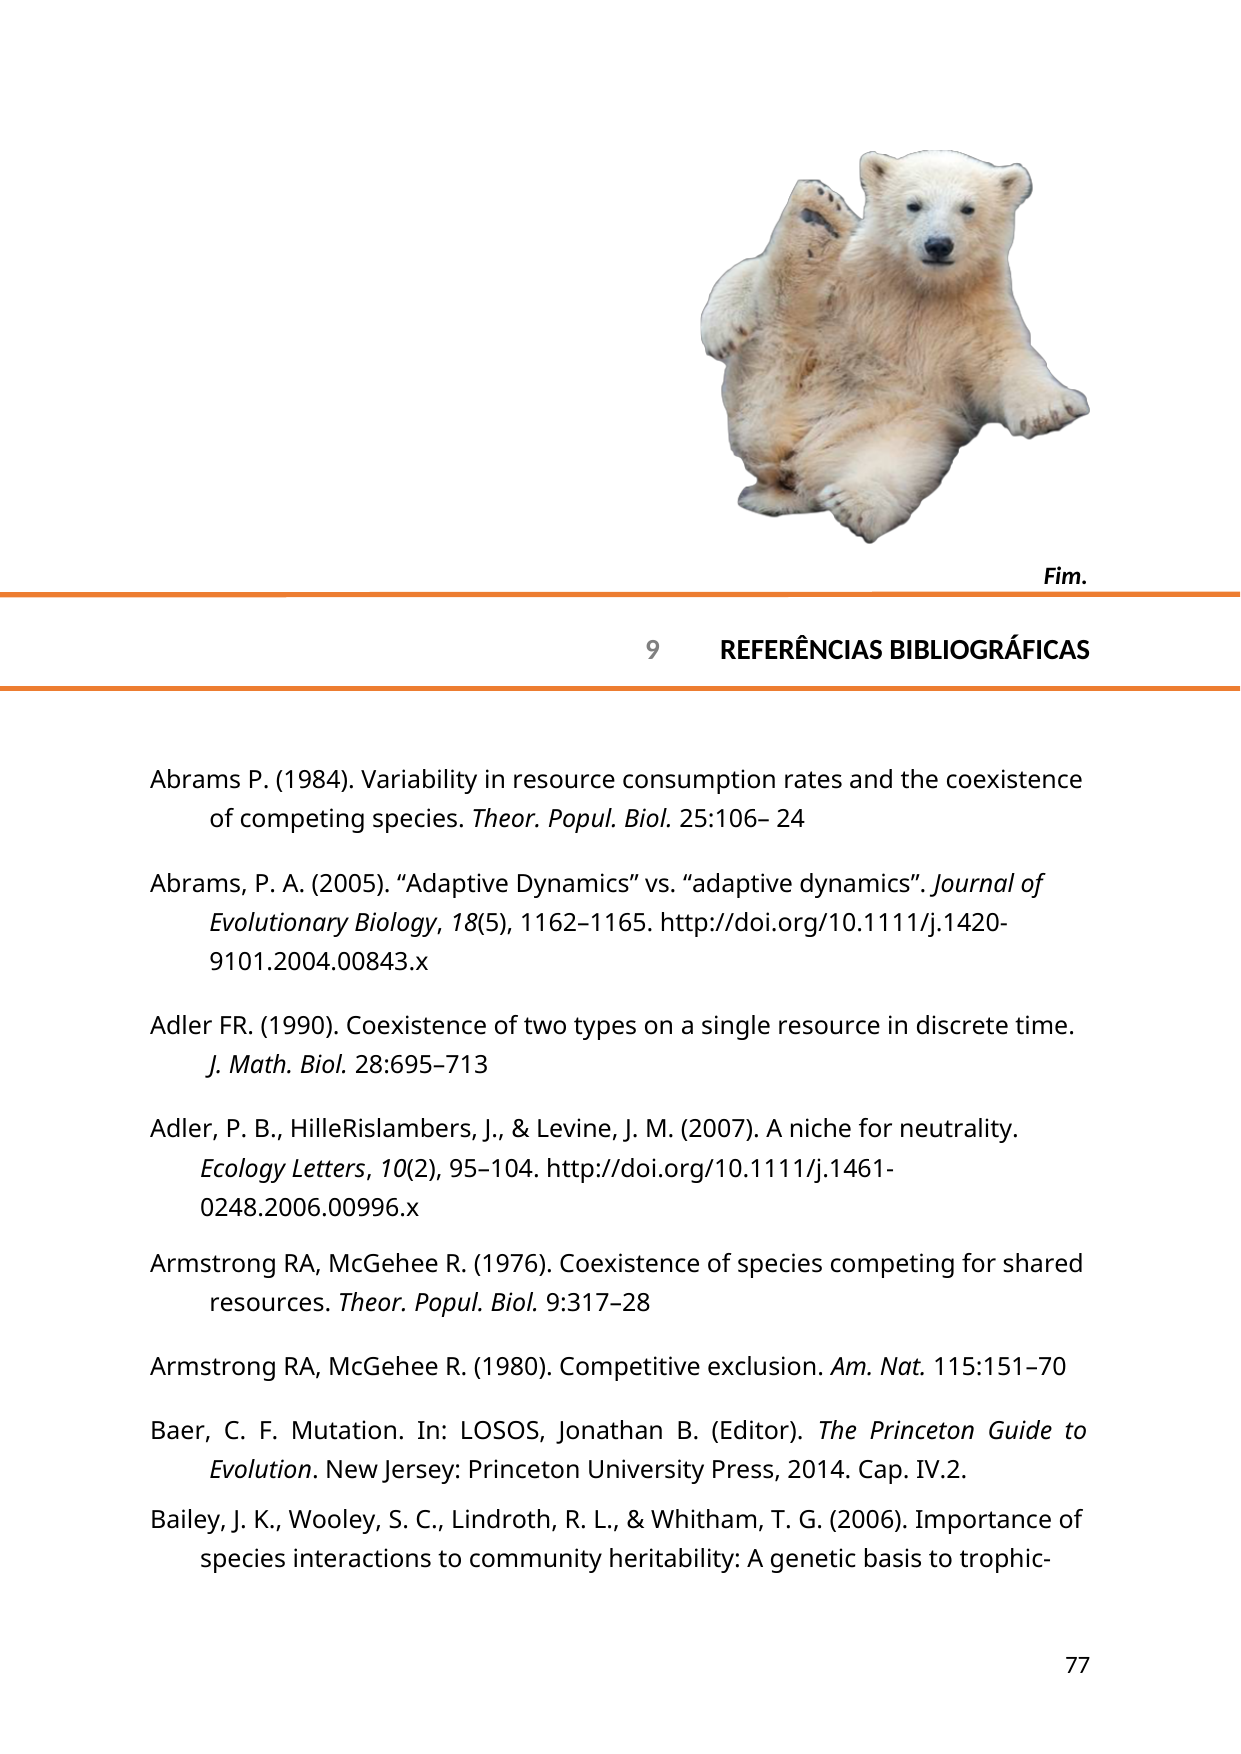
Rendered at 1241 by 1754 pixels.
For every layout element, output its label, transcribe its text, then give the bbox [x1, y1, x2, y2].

text Abrams, P. A. (2005). “Adaptive Dynamics” vs. “adaptive dynamics”. Journal of Evolutionary Biology, 18(5), 1162–1165. http://doi.org/10.1111/j.1420-9101.2004.00843.x [150, 865, 1090, 978]
picture [700, 150, 1091, 545]
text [150, 1501, 1090, 1575]
text Armstrong RA, McGehee R. (1980). Competitive exclusion. Am. Nat. 115:151–70 [150, 1348, 1090, 1383]
text Abrams P. (1984). Variability in resource consumption rates and the coexistence of competing species. Theor. Popul. Biol. 25:106– 24 [150, 762, 1090, 835]
text Adler FR. (1990). Coexistence of two types on a single resource in discrete time. J. Math. Biol. 28:695–713 [150, 1008, 1090, 1081]
text Adler, P. B., HilleRislambers, J., & Levine, J. M. (2007). A niche for neutrality. Ecology Letters, 10(2), 95–104. http://doi.org/10.1111/j.1461-0248.2006.00996.x [150, 1111, 1090, 1223]
subtitle 9 REFERÊNCIAS BIBLIOGRÁFICAS [150, 631, 1090, 666]
text Baer, C. F. Mutation. In: LOSOS, Jonathan B. (Editor). The Princeton Guide to Evolution. New Jersey: Princeton University Press, 2014. Cap. IV.2. [150, 1413, 1090, 1486]
text Armstrong RA, McGehee R. (1976). Coexistence of species competing for shared resources. Theor. Popul. Biol. 9:317–28 [150, 1245, 1090, 1318]
text Fim. [225, 560, 1090, 591]
